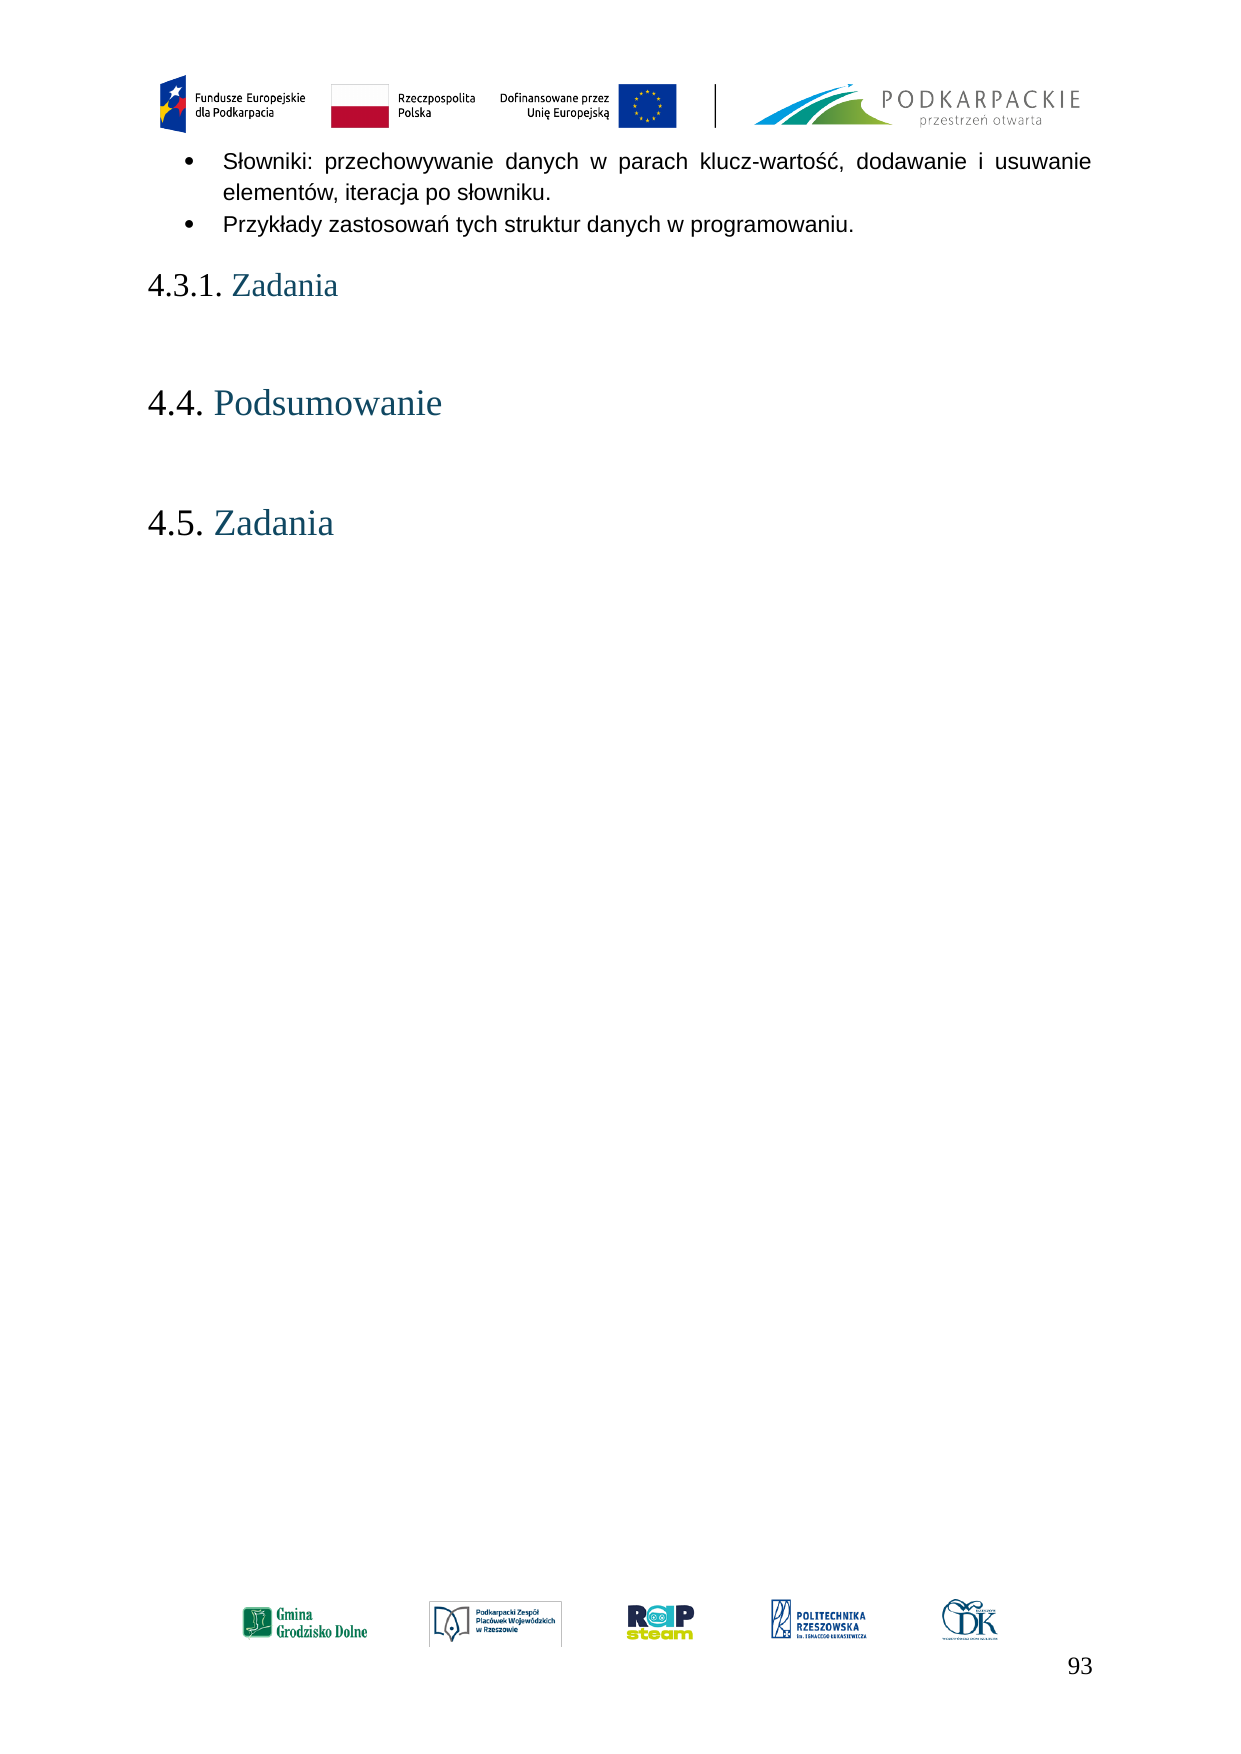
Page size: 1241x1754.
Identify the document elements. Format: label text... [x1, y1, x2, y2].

picture [242, 1585, 998, 1652]
list Słowniki: przechowywanie danych w parach klucz-wartość, dodawanie i usuwanie elementów, iteracja po słowniku. [185, 148, 1092, 206]
list Przykłady zastosowań tych struktur danych w programowaniu. [185, 211, 1092, 237]
subtitle Podsumowanie [148, 380, 1092, 423]
picture [147, 60, 1093, 148]
subtitle Zadania [148, 265, 1092, 304]
subtitle Zadania [148, 501, 1092, 544]
